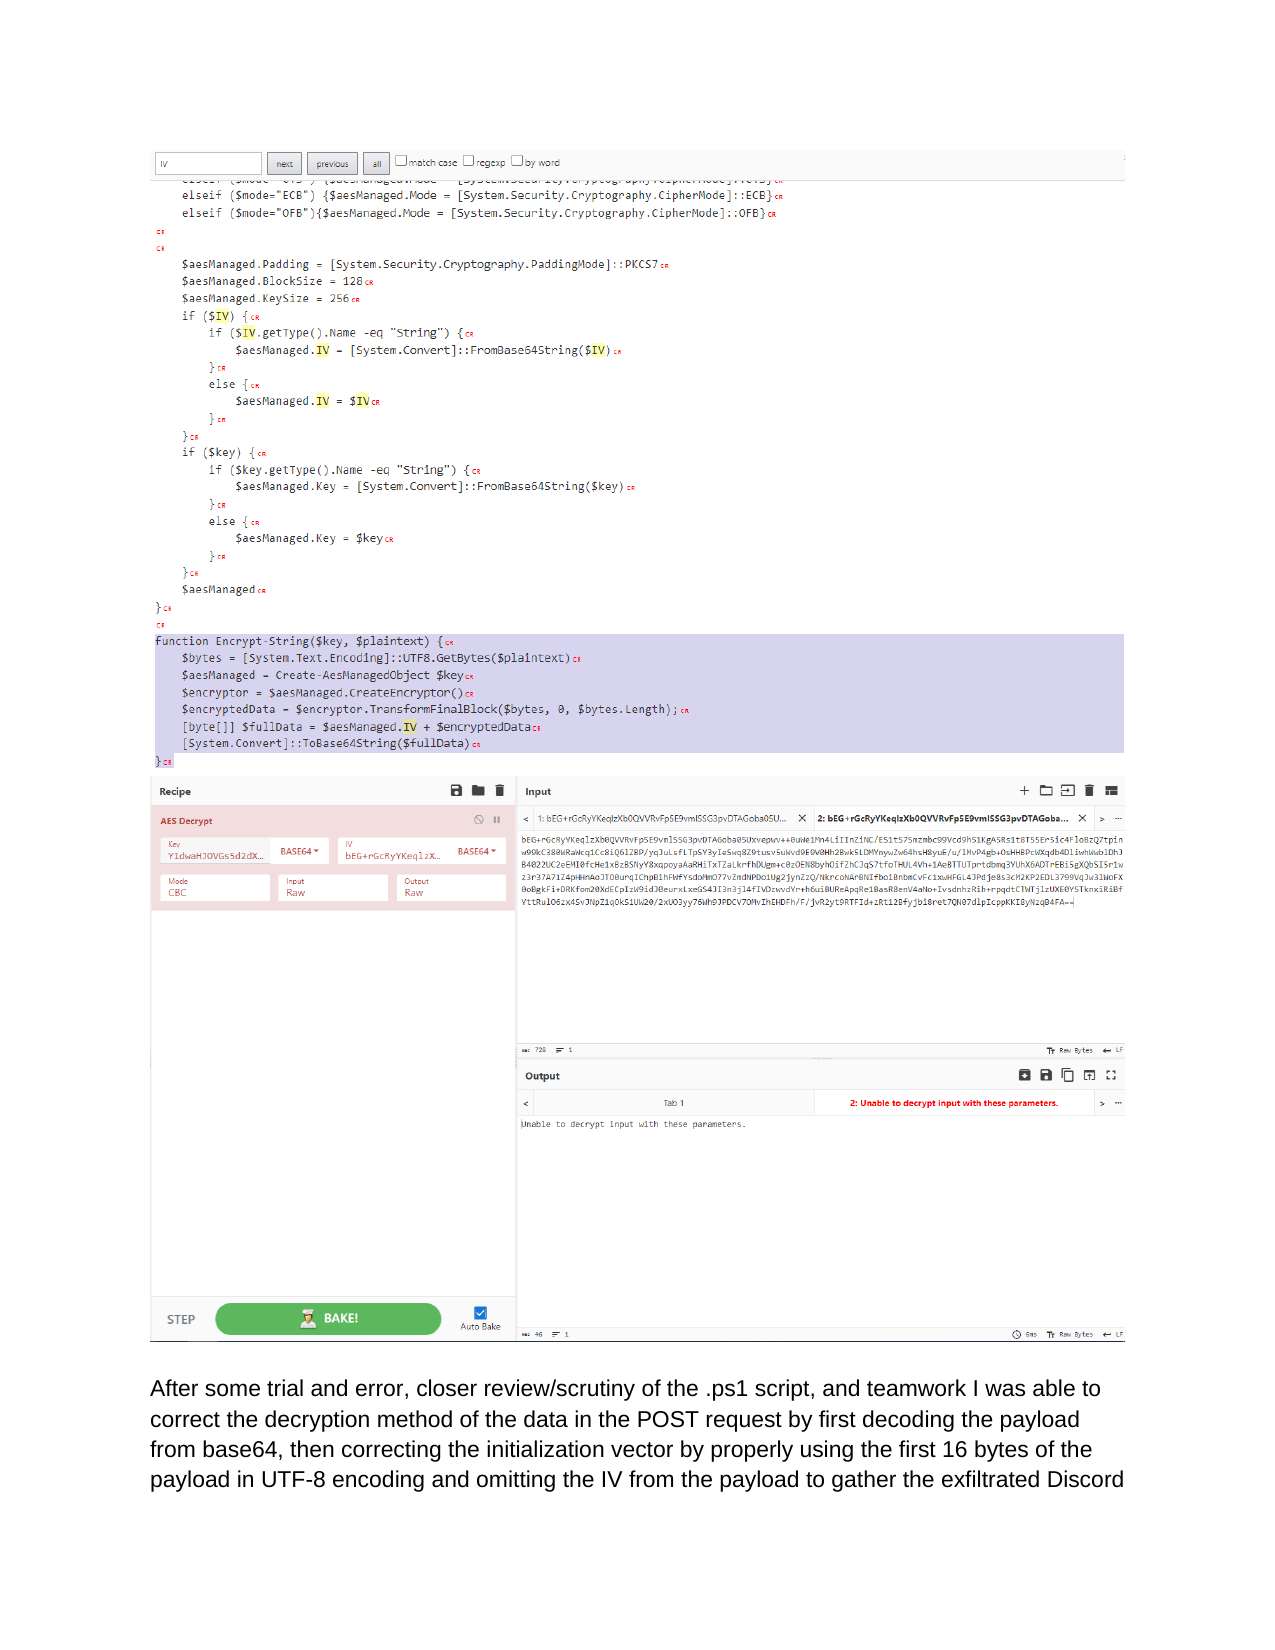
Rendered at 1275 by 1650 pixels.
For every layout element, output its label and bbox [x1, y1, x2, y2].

picture [150, 150, 1125, 773]
text [150, 1375, 1125, 1492]
picture [150, 776, 1125, 1342]
